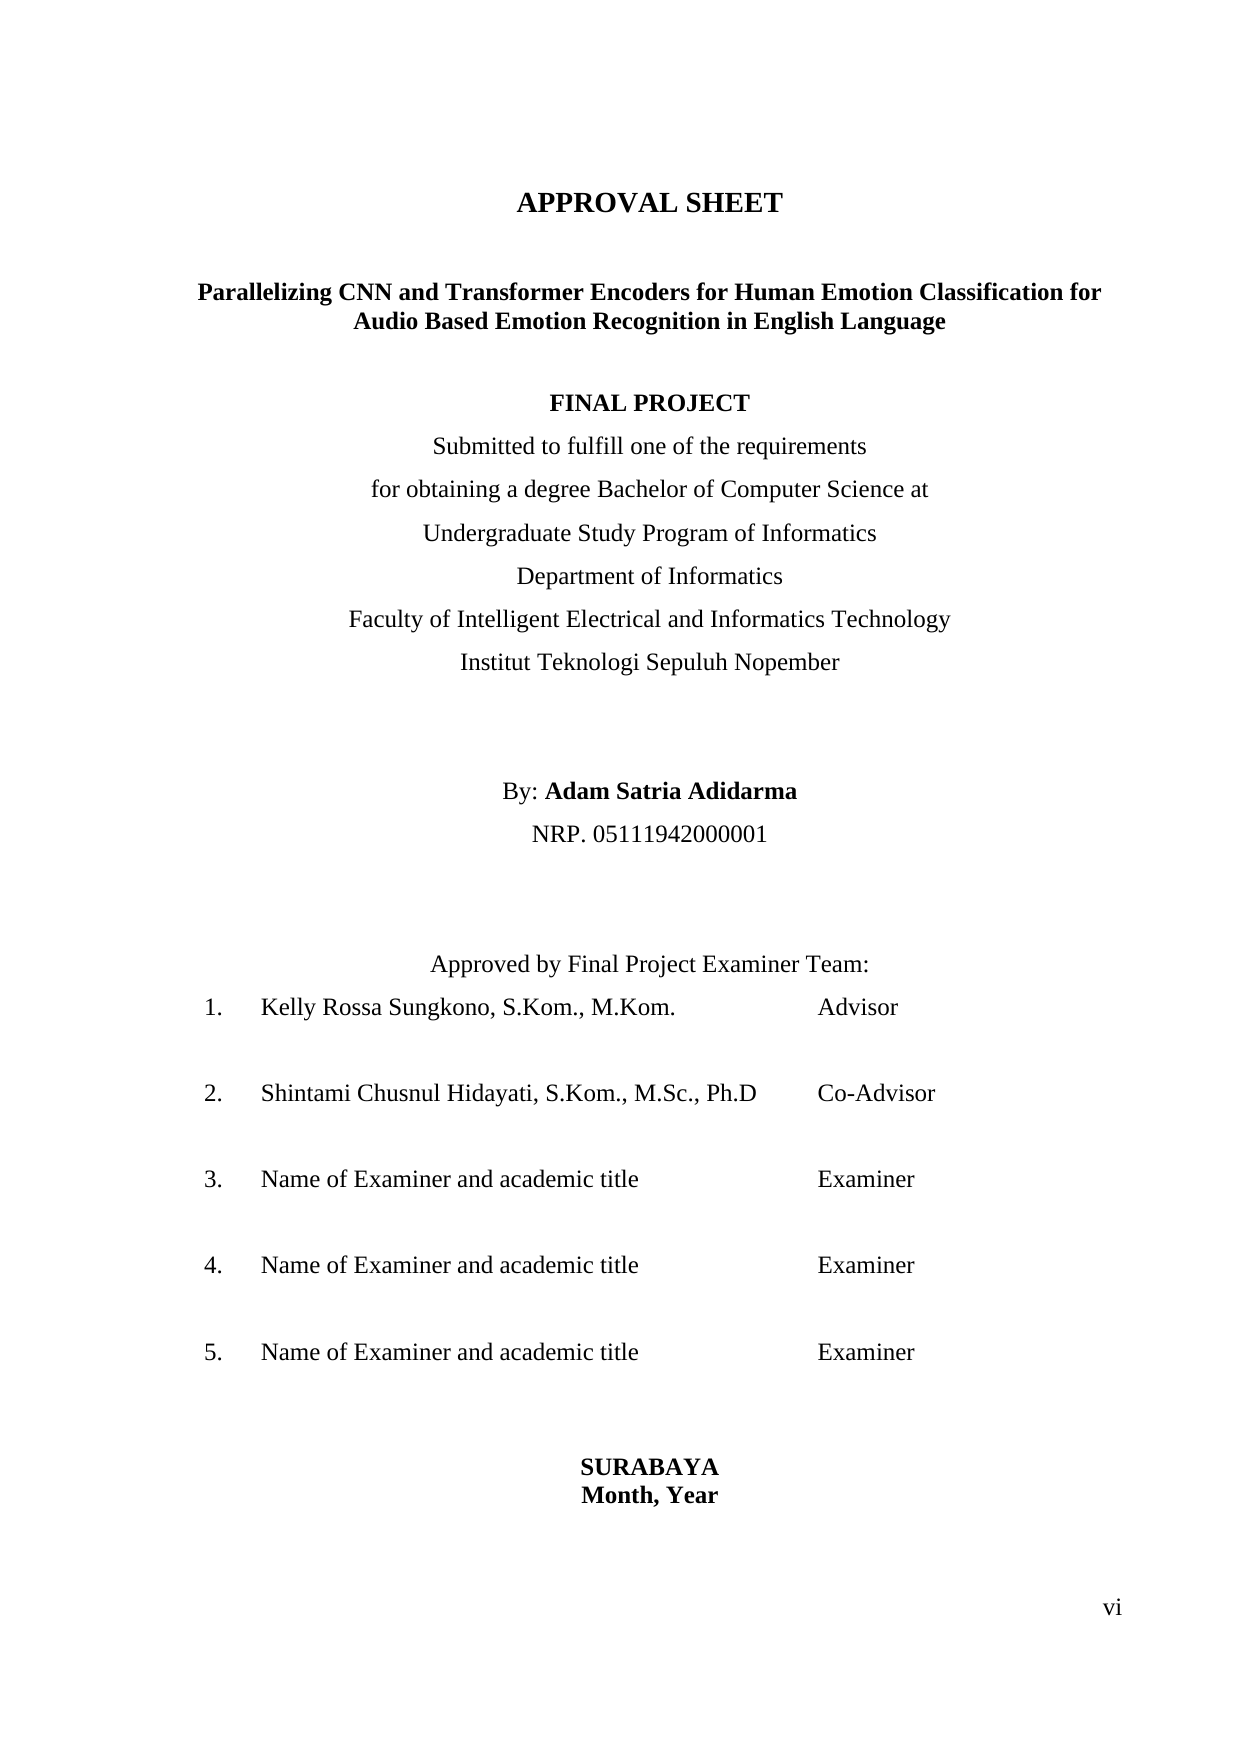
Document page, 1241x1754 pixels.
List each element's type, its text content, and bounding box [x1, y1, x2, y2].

text Parallelizing CNN and Transformer Encoders for Human Emotion Classification for Audio Based Emotion Recognition in English Language [177, 277, 1122, 334]
table_cell 3. [177, 1164, 249, 1251]
text Submitted to fulfill one of the requirements [177, 431, 1122, 460]
table_cell Shintami Chusnul Hidayati, S.Kom., M.Sc., Ph.D [249, 1078, 806, 1164]
table_cell Examiner [806, 1164, 1122, 1251]
table_header 1. [177, 992, 249, 1078]
text NRP. 05111942000001 [177, 819, 1122, 848]
text for obtaining a degree Bachelor of Computer Science at [177, 474, 1122, 503]
table_header Advisor [806, 992, 1122, 1078]
table_cell 2. [177, 1078, 249, 1164]
table_cell Examiner [806, 1251, 1122, 1337]
text Faculty of Intelligent Electrical and Informatics Technology [177, 604, 1122, 633]
text By: Adam Satria Adidarma [177, 776, 1122, 805]
table_cell 4. [177, 1251, 249, 1337]
table_header Kelly Rossa Sungkono, S.Kom., M.Kom. [249, 992, 806, 1078]
table_cell 5. [177, 1337, 249, 1423]
table_cell Examiner [806, 1337, 1122, 1423]
text SURABAYA [177, 1452, 1122, 1480]
table_cell Name of Examiner and academic title [249, 1337, 806, 1423]
subtitle APPROVAL SHEET [177, 185, 1122, 218]
table_cell Co-Advisor [806, 1078, 1122, 1164]
text Undergraduate Study Program of Informatics [177, 518, 1122, 546]
table_cell Name of Examiner and academic title [249, 1164, 806, 1251]
text FINAL PROJECT [177, 388, 1122, 417]
text Department of Informatics [177, 561, 1122, 589]
text Institut Teknologi Sepuluh Nopember [177, 647, 1122, 676]
text Approved by Final Project Examiner Team: [177, 949, 1122, 978]
table_cell Name of Examiner and academic title [249, 1251, 806, 1337]
text Month, Year [177, 1480, 1122, 1509]
